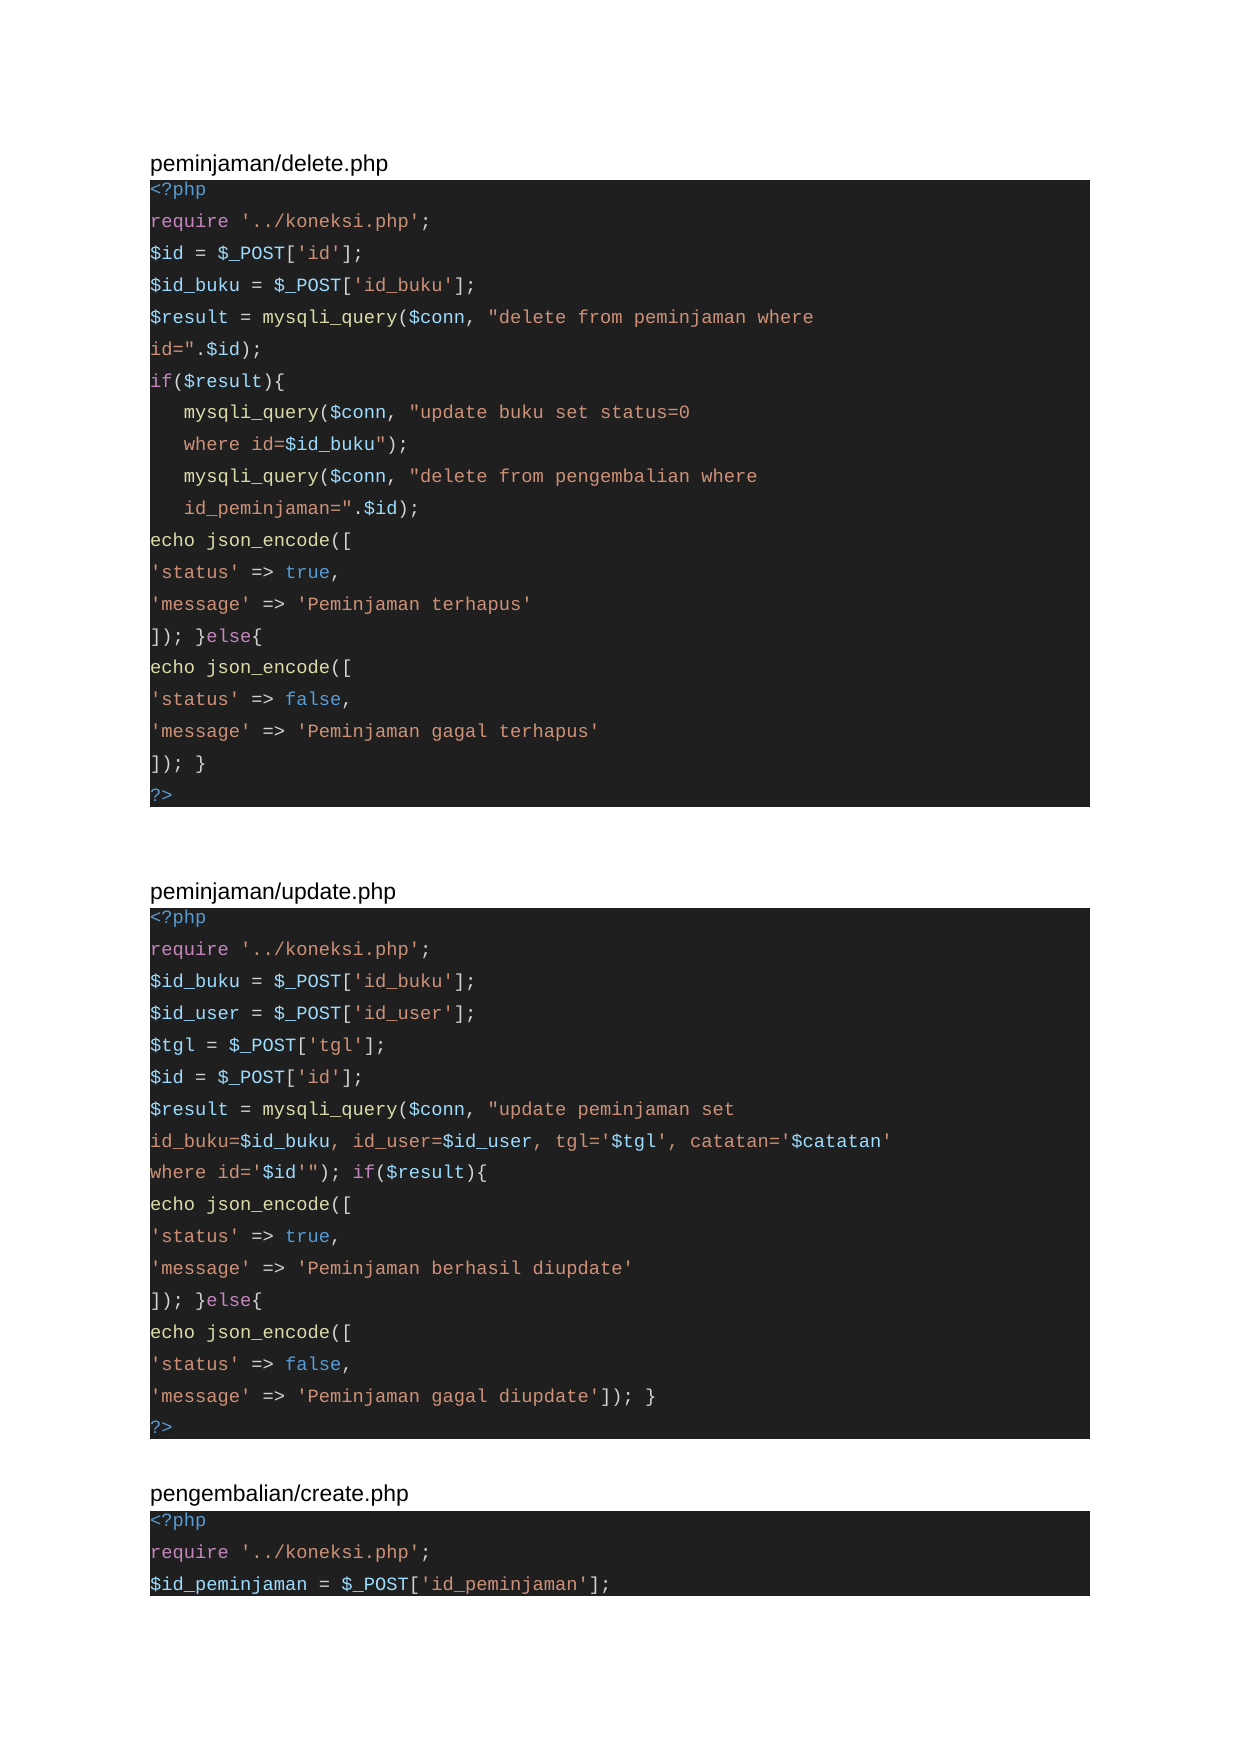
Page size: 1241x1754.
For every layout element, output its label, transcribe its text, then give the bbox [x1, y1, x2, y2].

text ]); }else{ [150, 1291, 1090, 1312]
text $id_buku = $_POST['id_buku']; [150, 972, 1090, 993]
text $tgl = $_POST['tgl']; [150, 1036, 1090, 1057]
text $result = mysqli_query($conn, "delete from peminjaman where [150, 308, 1090, 329]
text 'status' => false, [150, 690, 1090, 711]
text mysqli_query($conn, "delete from pengembalian where [150, 467, 1090, 488]
text peminjaman/delete.php [150, 150, 1090, 176]
text 'status' => true, [150, 563, 1090, 584]
text 'message' => 'Peminjaman berhasil diupdate' [150, 1259, 1090, 1280]
text echo json_encode([ [150, 1323, 1090, 1344]
text 'status' => true, [150, 1227, 1090, 1248]
text <?php [150, 1511, 1090, 1532]
text ?> [150, 786, 1090, 807]
text ]); }else{ [150, 626, 1090, 648]
text $id_peminjaman = $_POST['id_peminjaman']; [150, 1574, 1090, 1596]
text mysqli_query($conn, "update buku set status=0 [150, 403, 1090, 424]
text ]); } [150, 754, 1090, 775]
text $id_user = $_POST['id_user']; [150, 1004, 1090, 1025]
text id_buku=$id_buku, id_user=$id_user, tgl='$tgl', catatan='$catatan' [150, 1131, 1090, 1153]
text $id = $_POST['id']; [150, 244, 1090, 265]
text id_peminjaman=".$id); [150, 499, 1090, 520]
text if($result){ [150, 371, 1090, 393]
text peminjaman/update.php [150, 878, 1090, 904]
text 'status' => false, [150, 1354, 1090, 1376]
text require '../koneksi.php'; [150, 1542, 1090, 1564]
text pengembalian/create.php [150, 1480, 1090, 1507]
text $result = mysqli_query($conn, "update peminjaman set [150, 1099, 1090, 1121]
text where id='$id'"); if($result){ [150, 1163, 1090, 1184]
text id=".$id); [150, 339, 1090, 361]
text echo json_encode([ [150, 531, 1090, 552]
text ?> [150, 1418, 1090, 1439]
text $id = $_POST['id']; [150, 1068, 1090, 1089]
text require '../koneksi.php'; [150, 212, 1090, 233]
text where id=$id_buku"); [150, 435, 1090, 456]
text require '../koneksi.php'; [150, 940, 1090, 961]
text 'message' => 'Peminjaman terhapus' [150, 594, 1090, 616]
text 'message' => 'Peminjaman gagal diupdate']); } [150, 1386, 1090, 1408]
text echo json_encode([ [150, 658, 1090, 679]
text echo json_encode([ [150, 1195, 1090, 1216]
text <?php [150, 180, 1090, 201]
text <?php [150, 908, 1090, 929]
text 'message' => 'Peminjaman gagal terhapus' [150, 722, 1090, 743]
text $id_buku = $_POST['id_buku']; [150, 276, 1090, 297]
